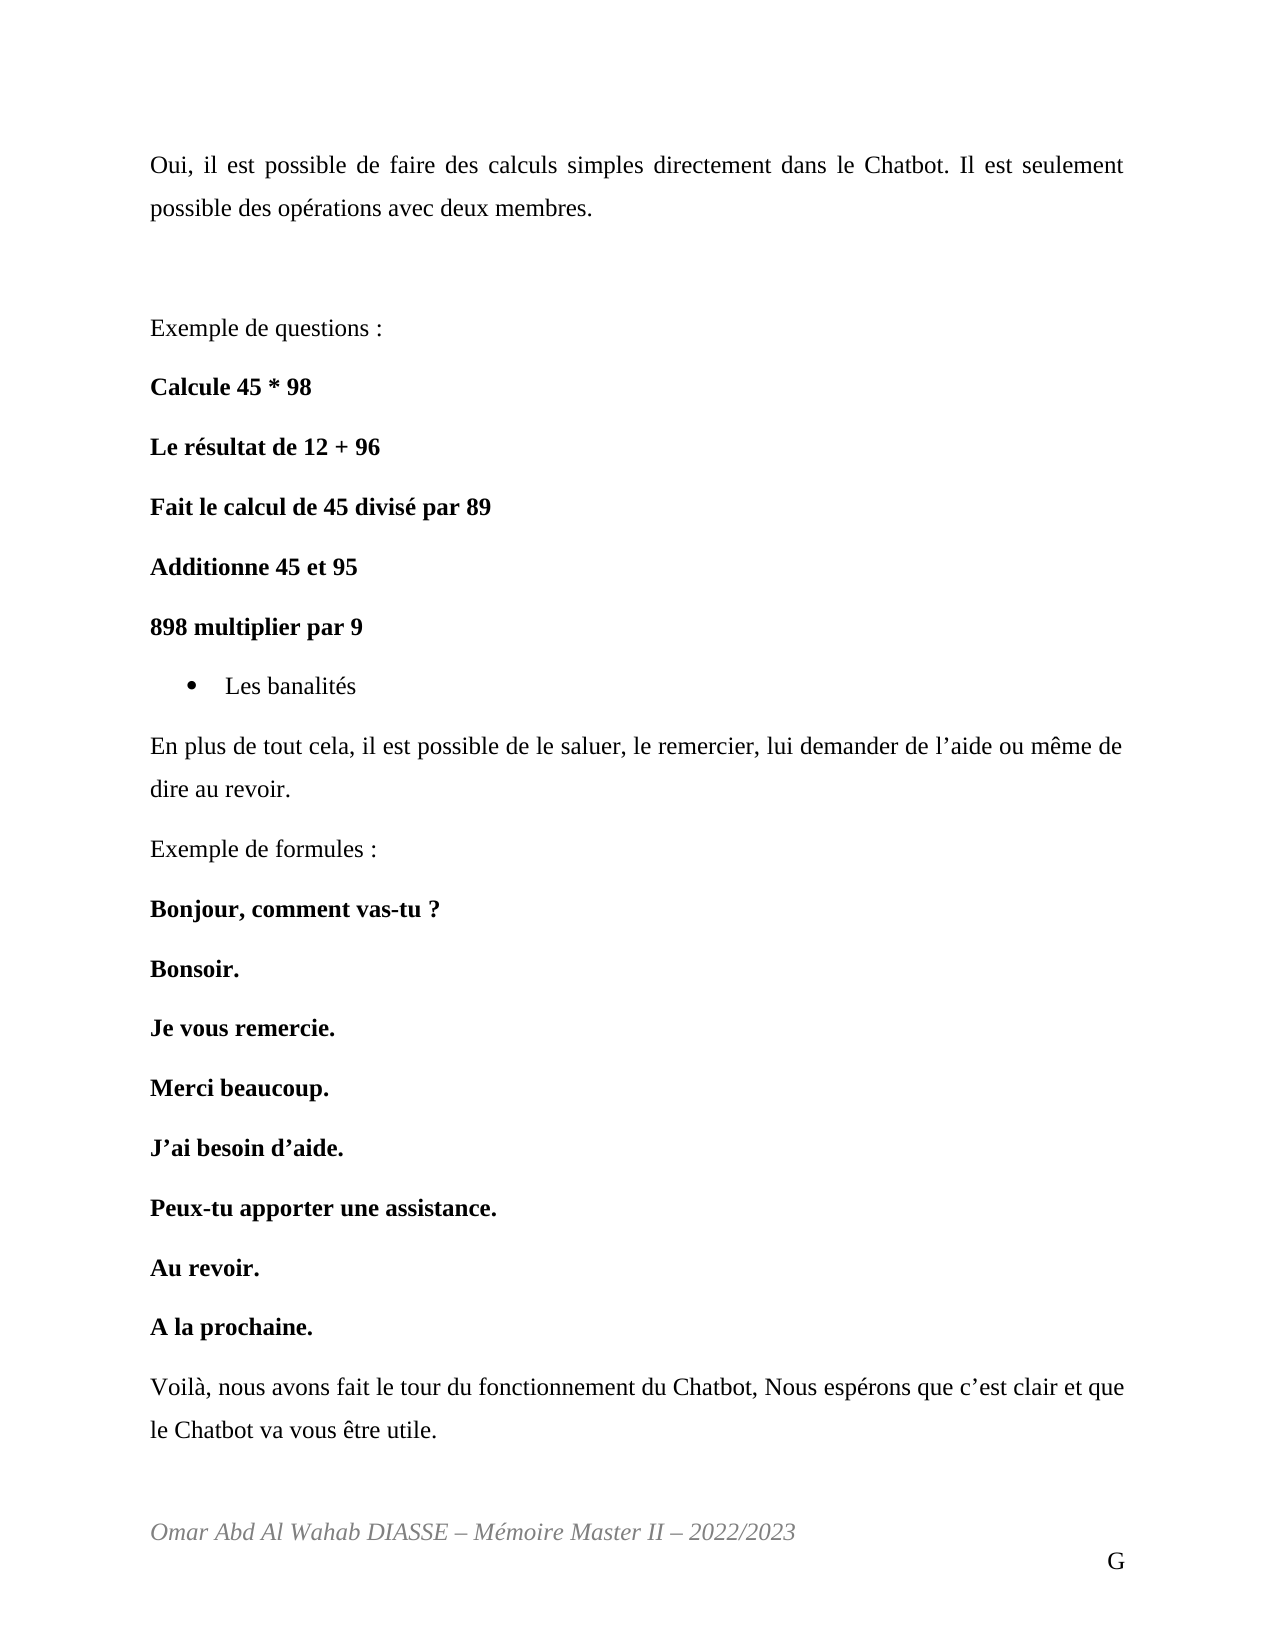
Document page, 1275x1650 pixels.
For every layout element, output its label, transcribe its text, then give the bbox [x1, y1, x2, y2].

text Exemple de formules : [150, 834, 1125, 863]
text Additionne 45 et 95 [150, 552, 1125, 581]
text Le résultat de 12 + 96 [150, 432, 1125, 461]
text Au revoir. [150, 1253, 1125, 1281]
text 898 multiplier par 9 [150, 612, 1125, 640]
text Je vous remercie. [150, 1013, 1125, 1042]
text A la prochaine. [150, 1312, 1125, 1341]
text Calcule 45 * 98 [150, 372, 1125, 401]
text En plus de tout cela, il est possible de le saluer, le remercier, lui demander de l’aide ou même de dire au revoir. [150, 731, 1125, 803]
list Les banalités [187, 671, 1125, 700]
text Oui, il est possible de faire des calculs simples directement dans le Chatbot. Il est seulement possible des opérations avec deux membres. [150, 150, 1125, 222]
text Voilà, nous avons fait le tour du fonctionnement du Chatbot, Nous espérons que c’est clair et que le Chatbot va vous être utile. [150, 1372, 1125, 1444]
text Merci beaucoup. [150, 1073, 1125, 1102]
text Bonjour, comment vas-tu ? [150, 894, 1125, 923]
text Fait le calcul de 45 divisé par 89 [150, 492, 1125, 521]
text Bonsoir. [150, 954, 1125, 982]
text J’ai besoin d’aide. [150, 1133, 1125, 1162]
text Peux-tu apporter une assistance. [150, 1193, 1125, 1222]
text Exemple de questions : [150, 313, 1125, 341]
